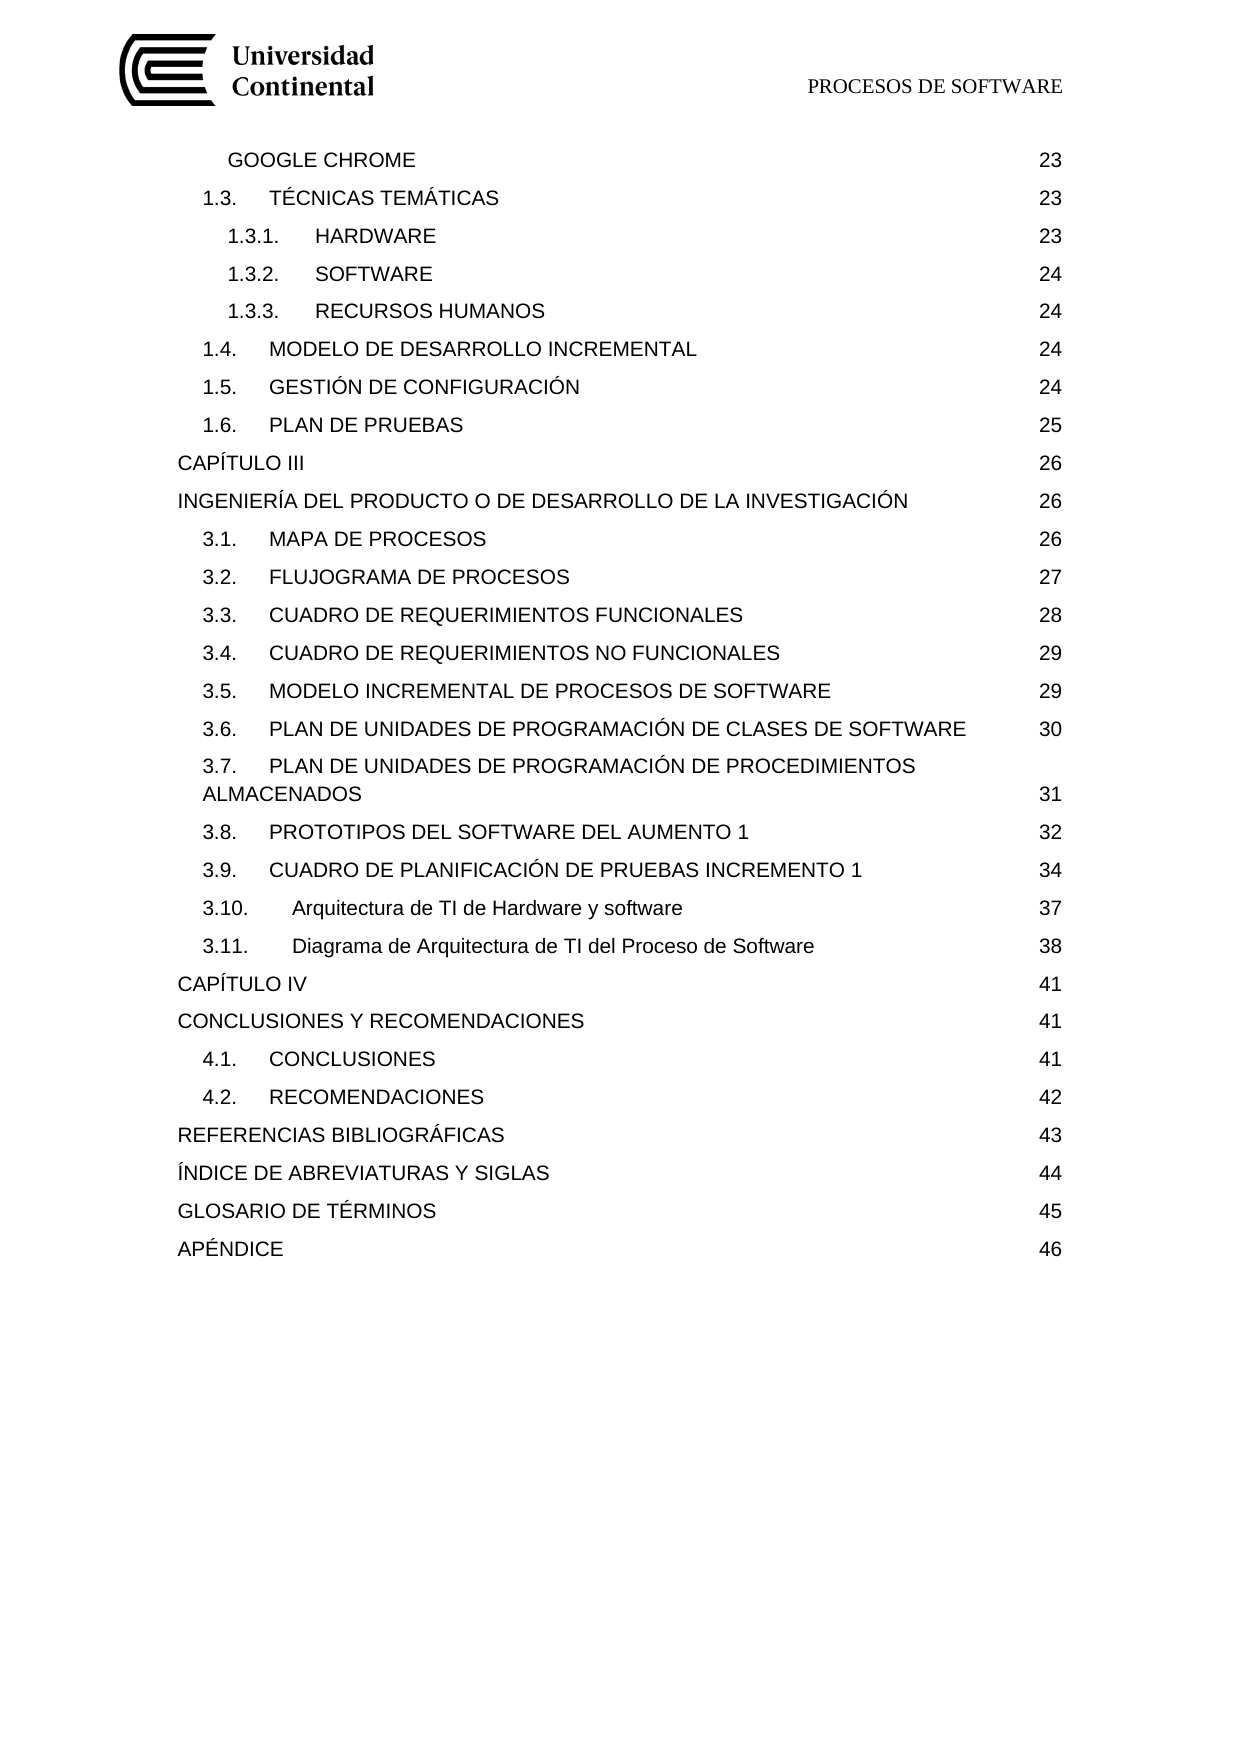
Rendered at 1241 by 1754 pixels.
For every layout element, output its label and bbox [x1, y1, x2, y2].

picture [119, 34, 374, 106]
